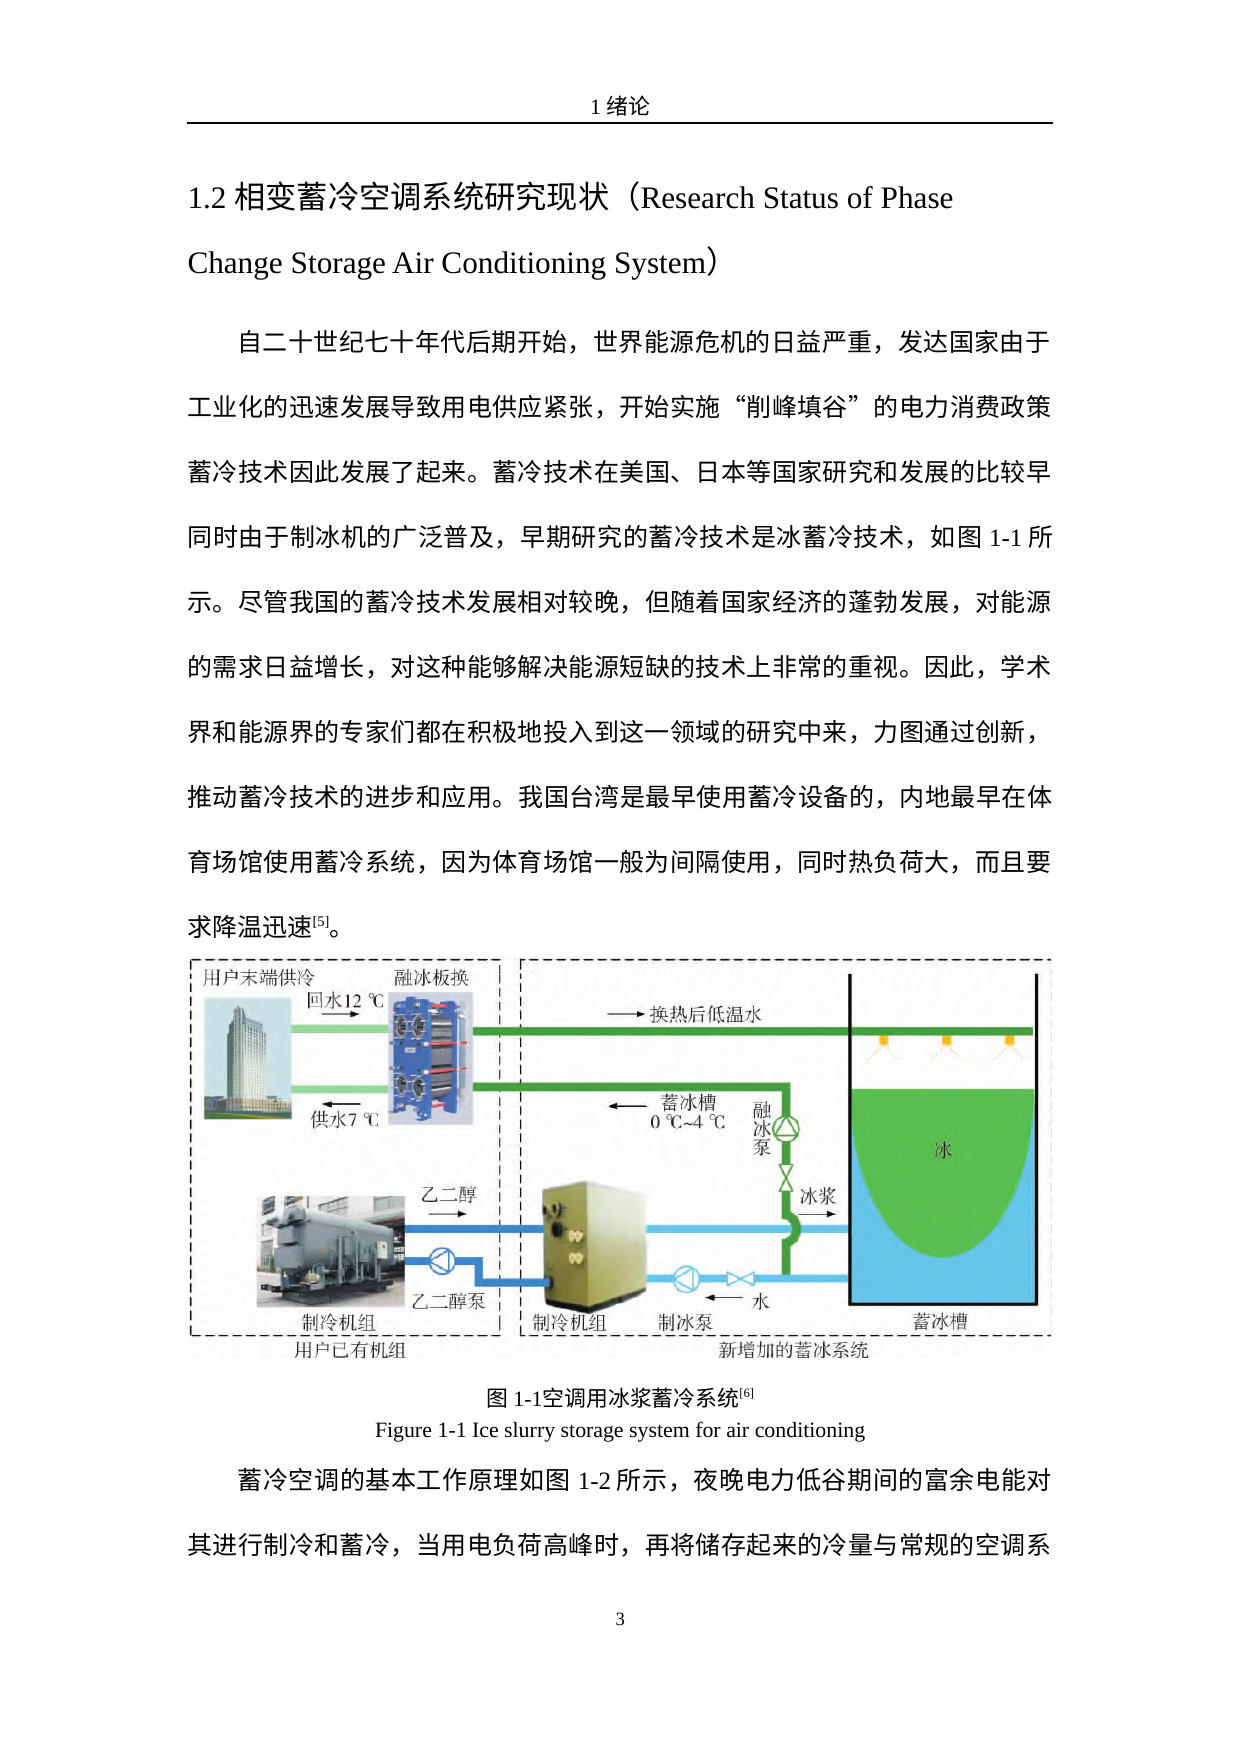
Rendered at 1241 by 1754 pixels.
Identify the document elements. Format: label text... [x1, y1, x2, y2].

text 自二十世纪七十年代后期开始，世界能源危机的日益严重，发达国家由于工业化的迅速发展导致用电供应紧张，开始实施“削峰填谷”的电力消费政策，蓄冷技术因此发展了起来。蓄冷技术在美国、日本等国家研究和发展的比较早，同时由于制冰机的广泛普及，早期研究的蓄冷技术是冰蓄冷技术，如图 1-1所示。尽管我国的蓄冷技术发展相对较晚，但随着国家经济的蓬勃发展，对能源的需求日益增长，对这种能够解决能源短缺的技术上非常的重视。因此，学术界和能源界的专家们都在积极地投入到这一领域的研究中来，力图通过创新，推动蓄冷技术的进步和应用。我国台湾是最早使用蓄冷设备的，内地最早在体育场馆使用蓄冷系统，因为体育场馆一般为间隔使用，同时热负荷大，而且要求降温迅速[5]。 [187, 308, 1053, 958]
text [187, 1446, 1053, 1576]
text Figure 1-1 Ice slurry storage system for air conditioning [187, 1413, 1053, 1446]
text 图 1-1空调用冰浆蓄冷系统[6] [187, 1381, 1053, 1413]
subtitle 相变蓄冷空调系统研究现状（Research Status of Phase Change Storage Air Conditioning System） [187, 162, 1053, 292]
